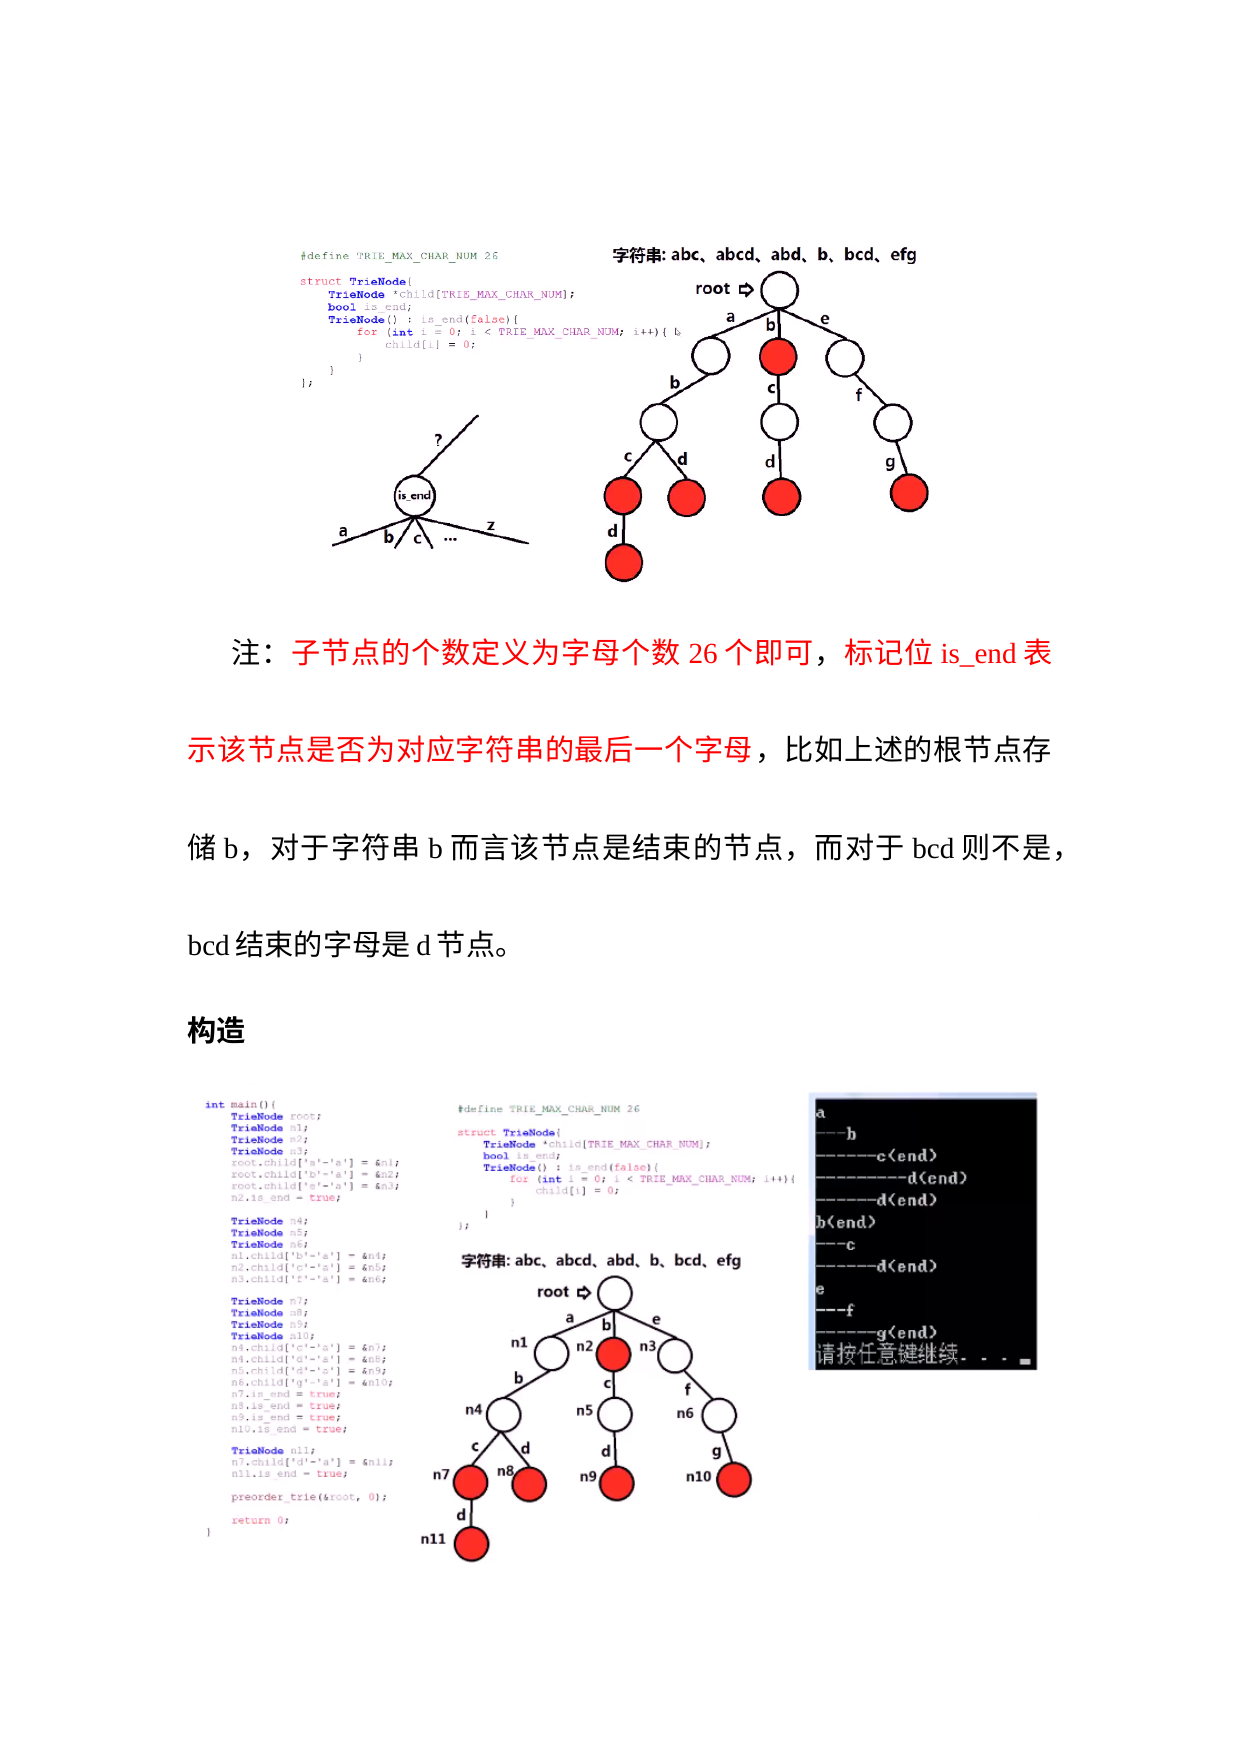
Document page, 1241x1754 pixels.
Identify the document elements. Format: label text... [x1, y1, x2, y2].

subtitle 构造 [187, 997, 1053, 1062]
picture [291, 243, 950, 599]
text 注：子节点的个数定义为字母个数26个即可，标记位is_end表示该节点是否为对应字符串的最后一个字母，比如上述的根节点存储b，对于字符串b而言该节点是结束的节点，而对于bcd则不是，bcd结束的字母是d节点。 [187, 618, 1053, 976]
picture [197, 1082, 1043, 1566]
